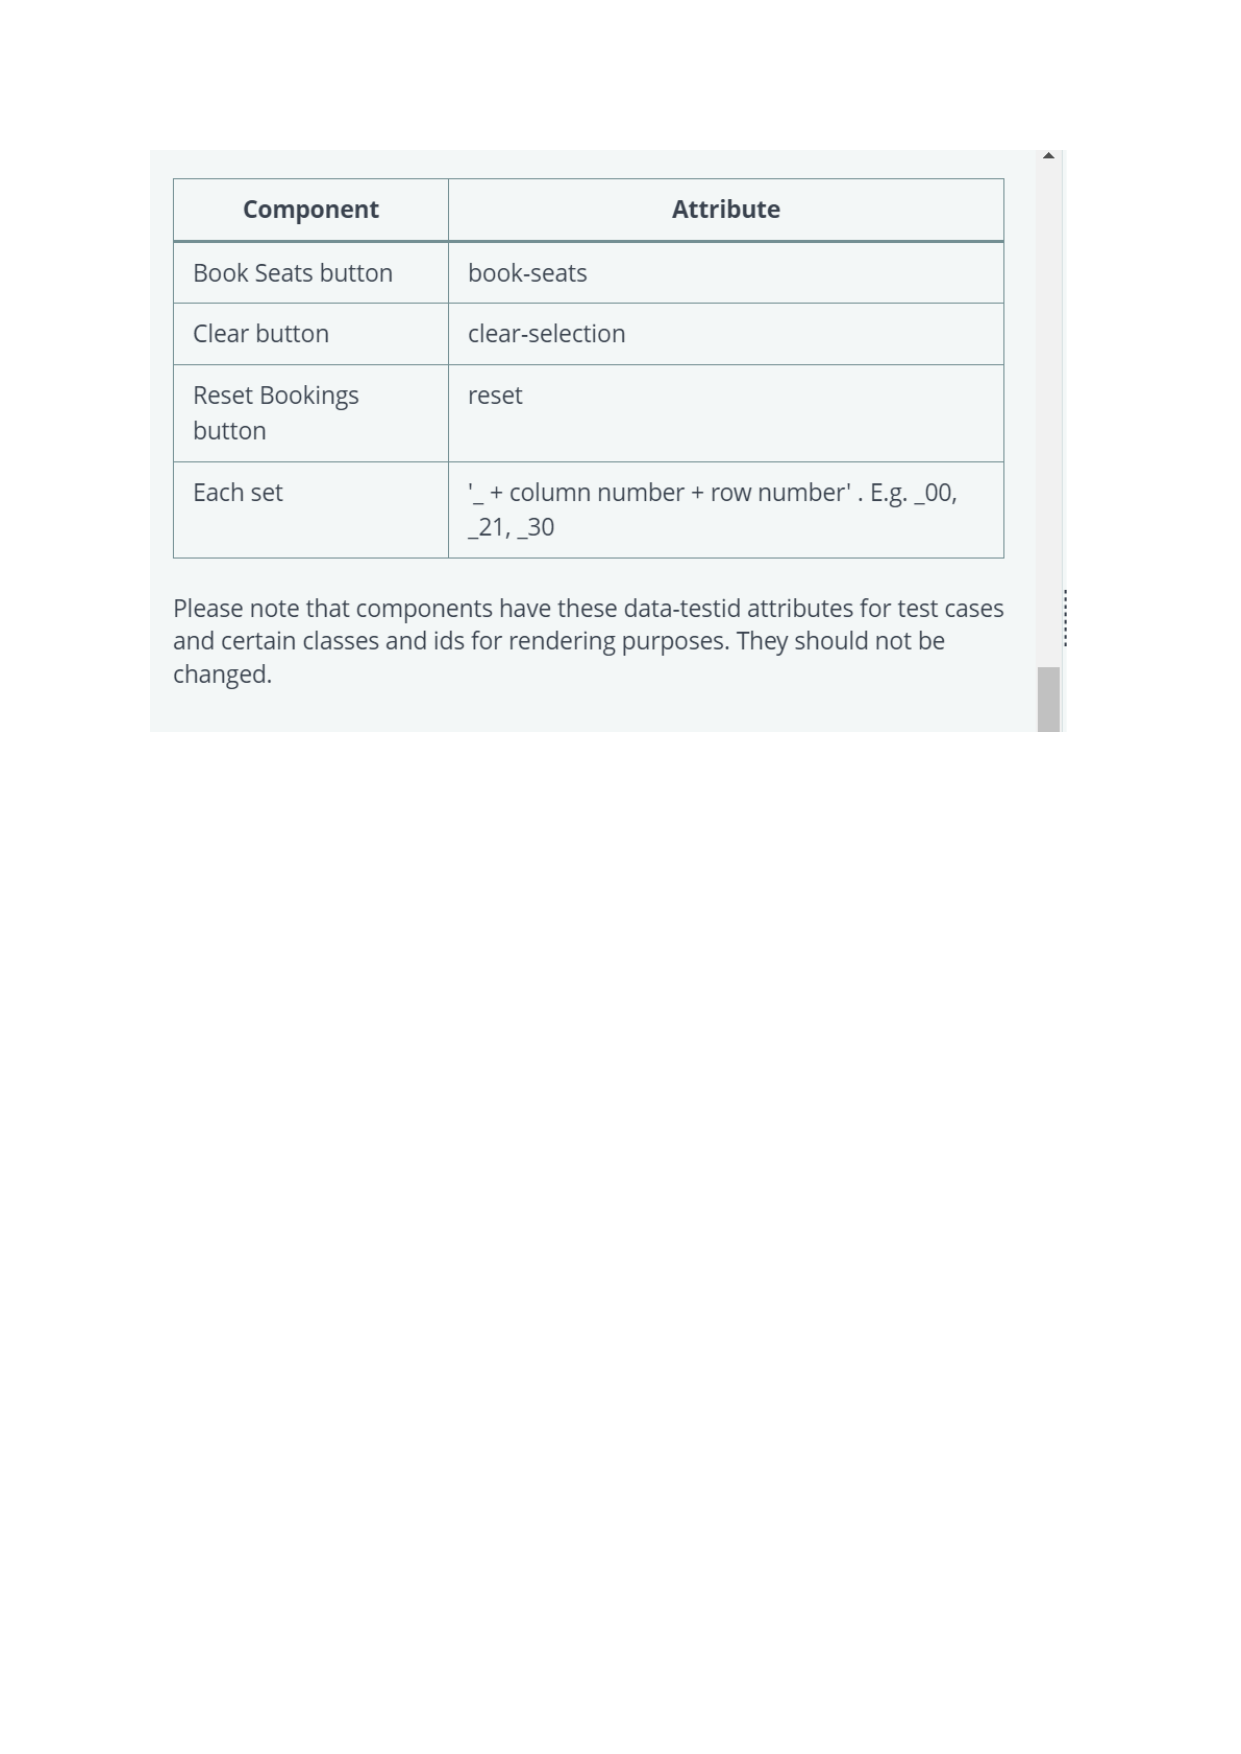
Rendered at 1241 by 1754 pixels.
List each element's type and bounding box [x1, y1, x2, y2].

picture [150, 150, 1067, 732]
